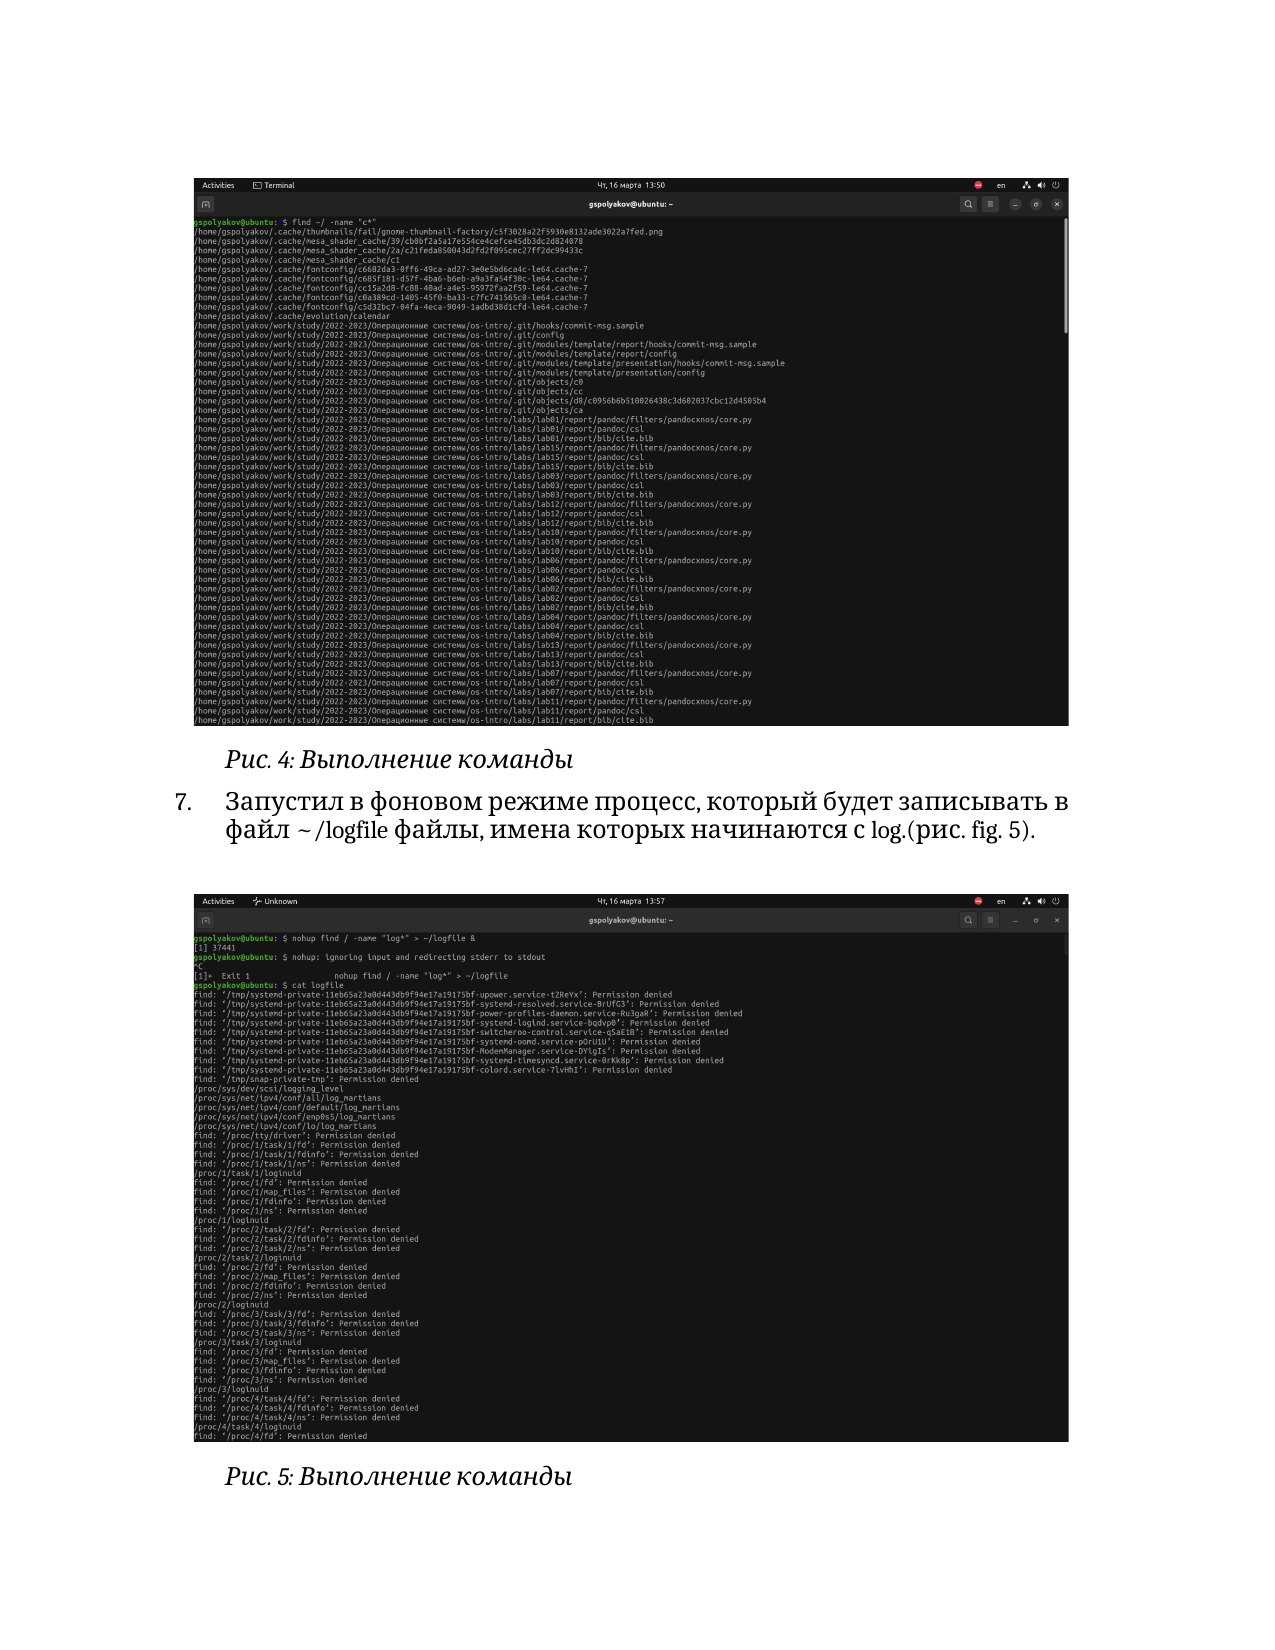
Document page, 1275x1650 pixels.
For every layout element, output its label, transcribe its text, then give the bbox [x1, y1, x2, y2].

list Рис. 5: Выполнение команды [175, 1462, 1125, 1491]
picture [193, 178, 1069, 726]
picture [193, 894, 1069, 1442]
list Рис. 4: Выполнение команды [175, 746, 1125, 775]
list Запустил в фоновом режиме процесс, который будет записывать в файл ~/logfile файлы, имена которых начинаются с log.(рис. fig. 5). [175, 788, 1125, 845]
